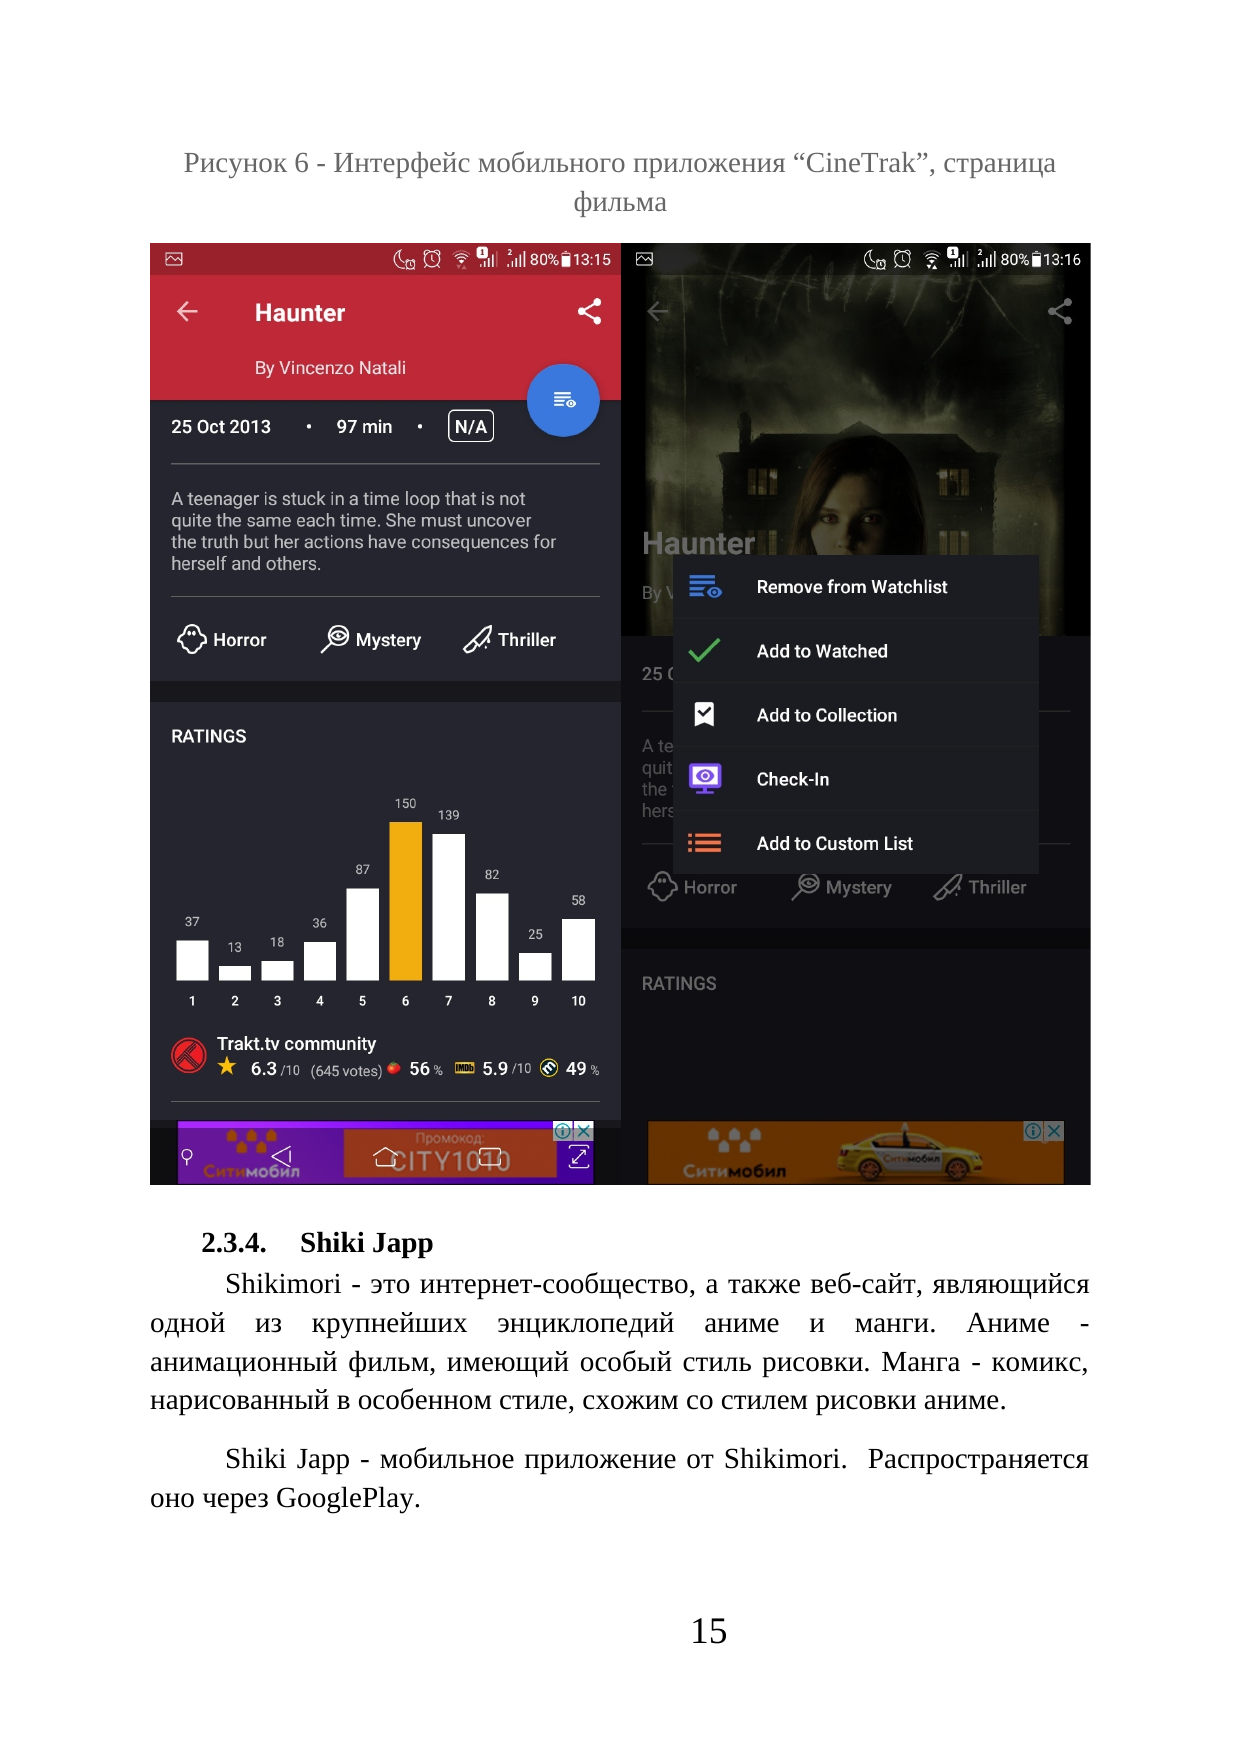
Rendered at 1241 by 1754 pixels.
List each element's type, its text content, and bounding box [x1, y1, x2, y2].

text Shikimori - это интернет-сообщество, а также веб-сайт, являющийся одной из крупнейших энциклопедий аниме и манги. Аниме - анимационный фильм, имеющий особый стиль рисовки. Манга - комикс, нарисованный в особенном стиле, схожим со стилем рисовки аниме. [150, 1267, 1090, 1416]
picture [150, 243, 1091, 1185]
subtitle Shiki Japp [201, 1225, 1090, 1258]
text Shiki Japp - мобильное приложение от Shikimori. Распространяется оно через GooglePlay. [150, 1442, 1090, 1514]
subtitle Рисунок 6 - Интерфейс мобильного приложения “CineTrak”, страница фильма [150, 145, 1090, 217]
